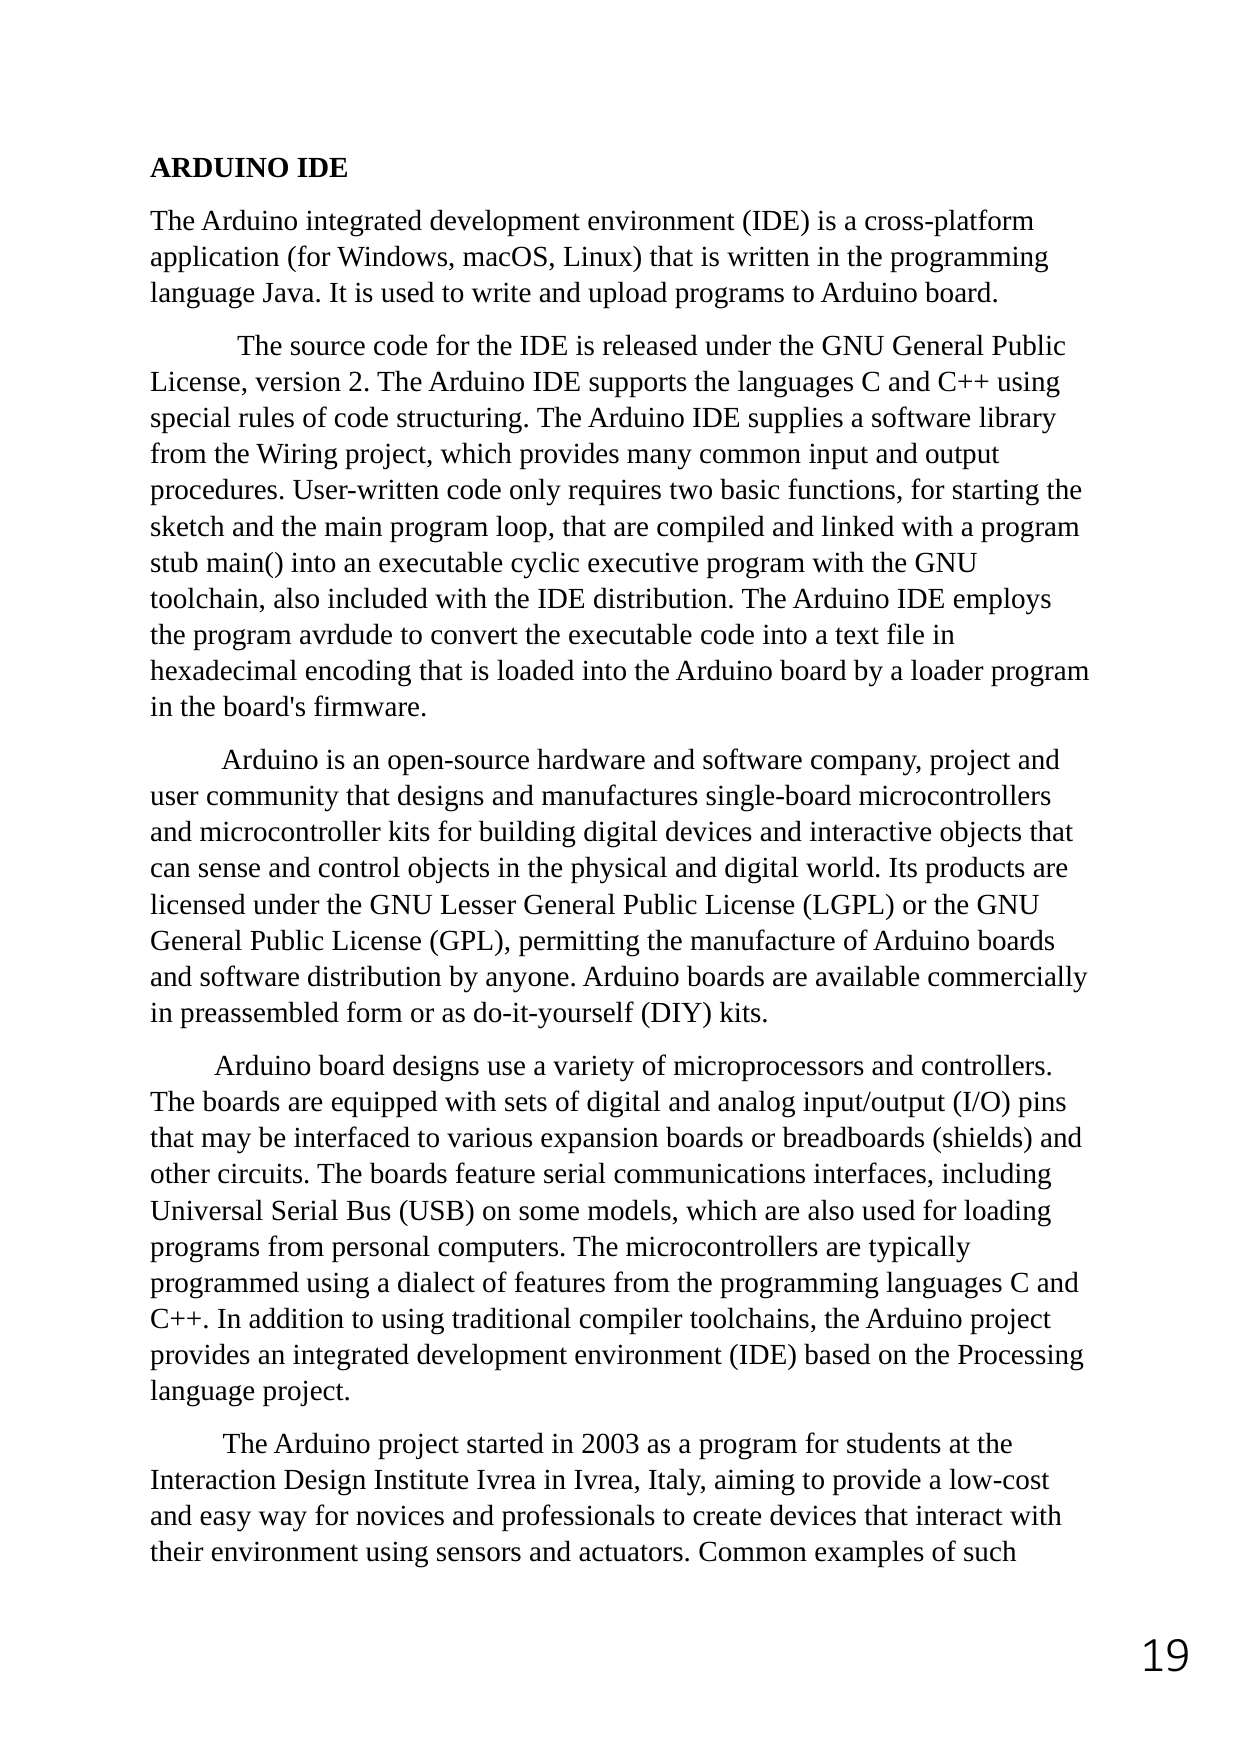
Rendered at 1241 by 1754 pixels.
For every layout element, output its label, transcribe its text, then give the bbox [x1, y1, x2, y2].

text Arduino board designs use a variety of microprocessors and controllers. The boards are equipped with sets of digital and analog input/output (I/O) pins that may be interfaced to various expansion boards or breadboards (shields) and other circuits. The boards feature serial communications interfaces, including Universal Serial Bus (USB) on some models, which are also used for loading programs from personal computers. The microcontrollers are typically programmed using a dialect of features from the programming languages C and C++. In addition to using traditional compiler toolchains, the Arduino project provides an integrated development environment (IDE) based on the Processing language project. [150, 1048, 1090, 1407]
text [150, 1426, 1090, 1568]
text ARDUINO IDE [150, 150, 1090, 183]
text The Arduino integrated development environment (IDE) is a cross-platform application (for Windows, macOS, Linux) that is written in the programming language Java. It is used to write and upload programs to Arduino board. [150, 203, 1090, 309]
text Arduino is an open-source hardware and software company, project and user community that designs and manufactures single-board microcontrollers and microcontroller kits for building digital devices and interactive objects that can sense and control objects in the physical and digital world. Its products are licensed under the GNU Lesser General Public License (LGPL) or the GNU General Public License (GPL), permitting the manufacture of Arduino boards and software distribution by anyone. Arduino boards are available commercially in preassembled form or as do-it-yourself (DIY) kits. [150, 742, 1090, 1029]
text The source code for the IDE is released under the GNU General Public License, version 2. The Arduino IDE supports the languages C and C++ using special rules of code structuring. The Arduino IDE supplies a software library from the Wiring project, which provides many common input and output procedures. User-written code only requires two basic functions, for starting the sketch and the main program loop, that are compiled and linked with a program stub main() into an executable cyclic executive program with the GNU toolchain, also included with the IDE distribution. The Arduino IDE employs the program avrdude to convert the executable code into a text file in hexadecimal encoding that is loaded into the Arduino board by a loader program in the board's firmware. [150, 328, 1090, 723]
